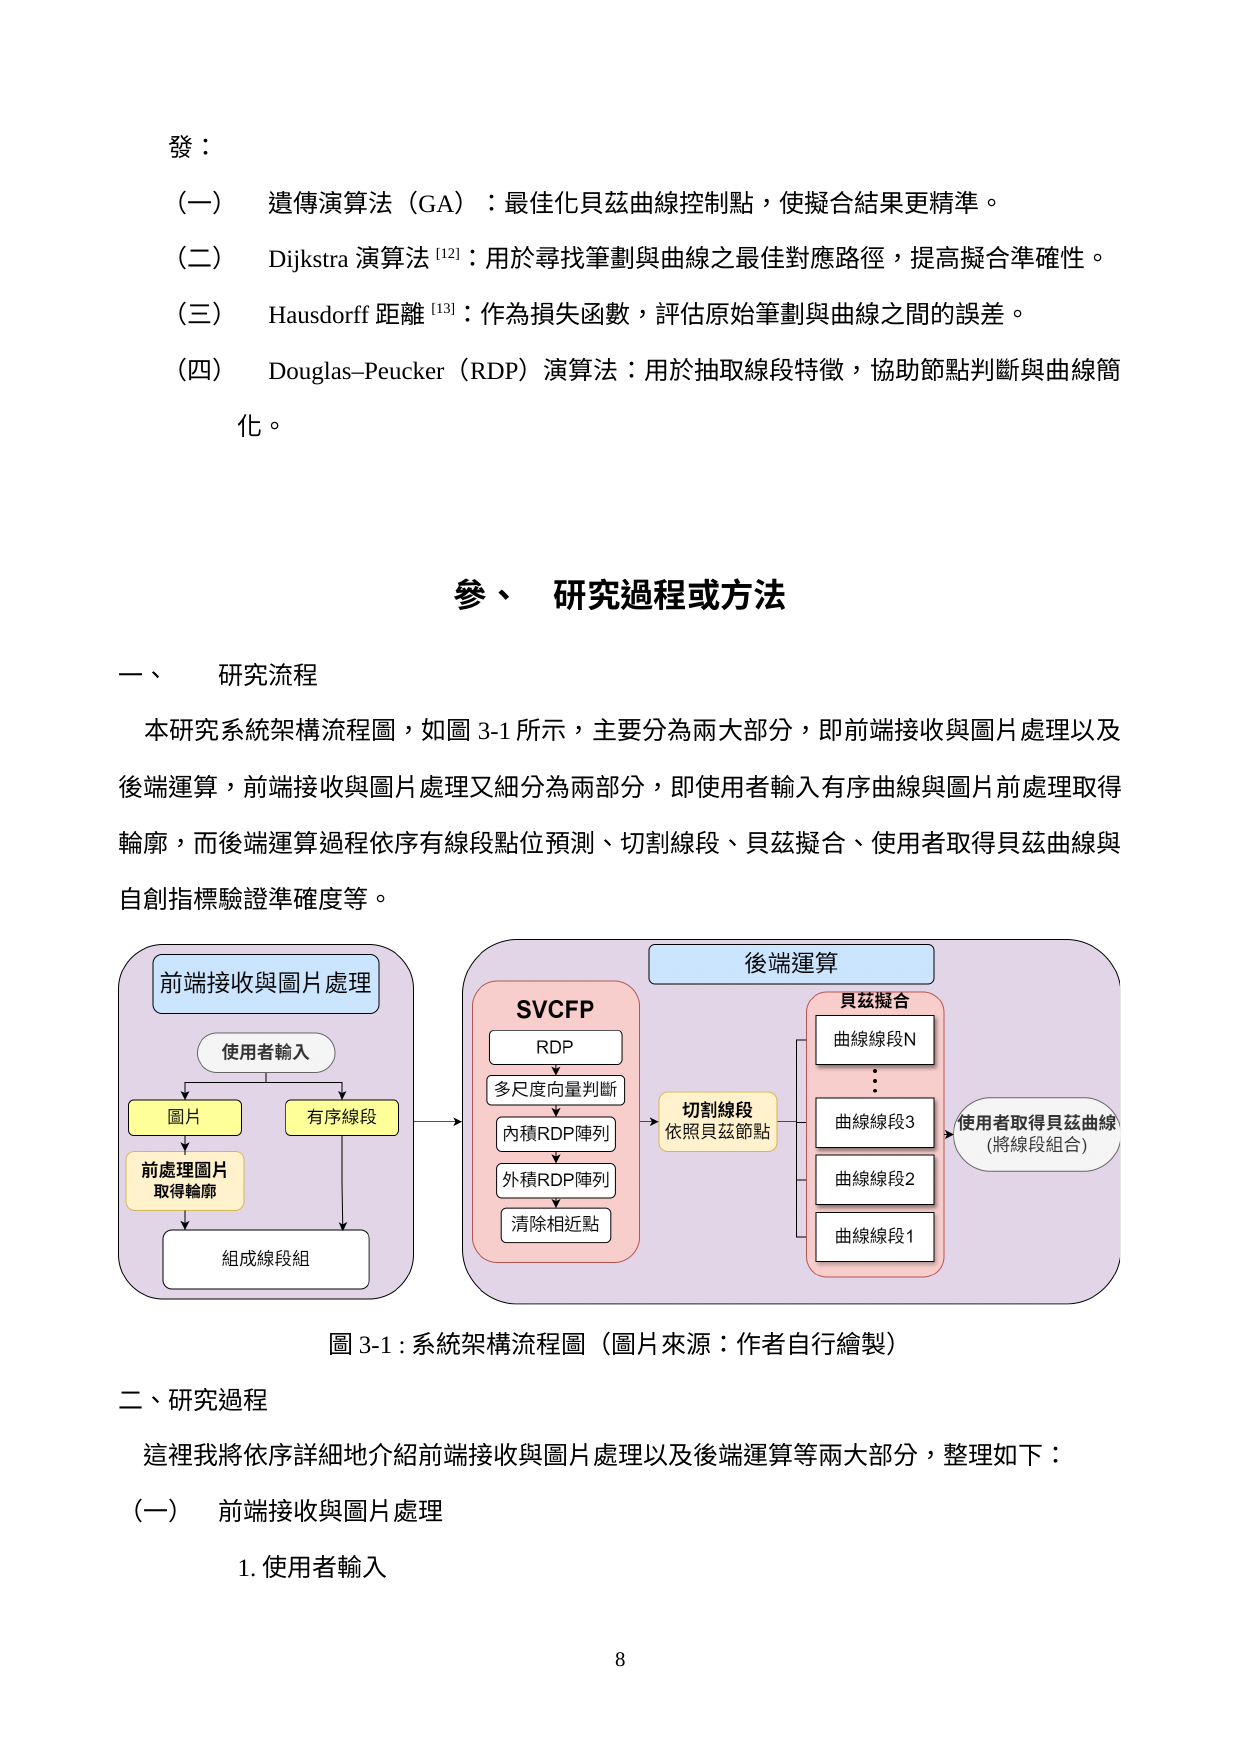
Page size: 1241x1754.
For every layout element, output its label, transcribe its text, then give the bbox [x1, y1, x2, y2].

list Hausdorff 距離 [13]：作為損失函數，評估原始筆劃與曲線之間的誤差。 [162, 294, 1122, 331]
text 這裡我將依序詳細地介紹前端接收與圖片處理以及後端運算等兩大部分，整理如下： [118, 1435, 1122, 1473]
text 本研究系統架構流程圖，如圖3-1所示，主要分為兩大部分，即前端接收與圖片處理以及後端運算，前端接收與圖片處理又細分為兩部分，即使用者輸入有序曲線與圖片前處理取得輪廓，而後端運算過程依序有線段點位預測、切割線段、貝茲擬合、使用者取得貝茲曲線與自創指標驗證準確度等。 [118, 710, 1122, 916]
text 圖3-1 : 系統架構流程圖（圖片來源：作者自行繪製） [118, 1324, 1122, 1361]
list 遺傳演算法（GA）：最佳化貝茲曲線控制點，使擬合結果更精準。 [162, 183, 1122, 220]
list 前端接收與圖片處理 [118, 1491, 1122, 1528]
list Dijkstra 演算法 [12]：用於尋找筆劃與曲線之最佳對應路徑，提高擬合準確性。 [162, 238, 1122, 276]
list 研究過程或方法 [118, 556, 1122, 631]
text 二、研究過程 [118, 1379, 1122, 1417]
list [118, 127, 1122, 164]
list 1. 使用者輸入 [237, 1546, 1122, 1584]
picture [118, 939, 1121, 1305]
list Douglas–Peucker（RDP）演算法：用於抽取線段特徵，協助節點判斷與曲線簡化。 [162, 349, 1122, 443]
list 研究流程 [118, 654, 1122, 692]
